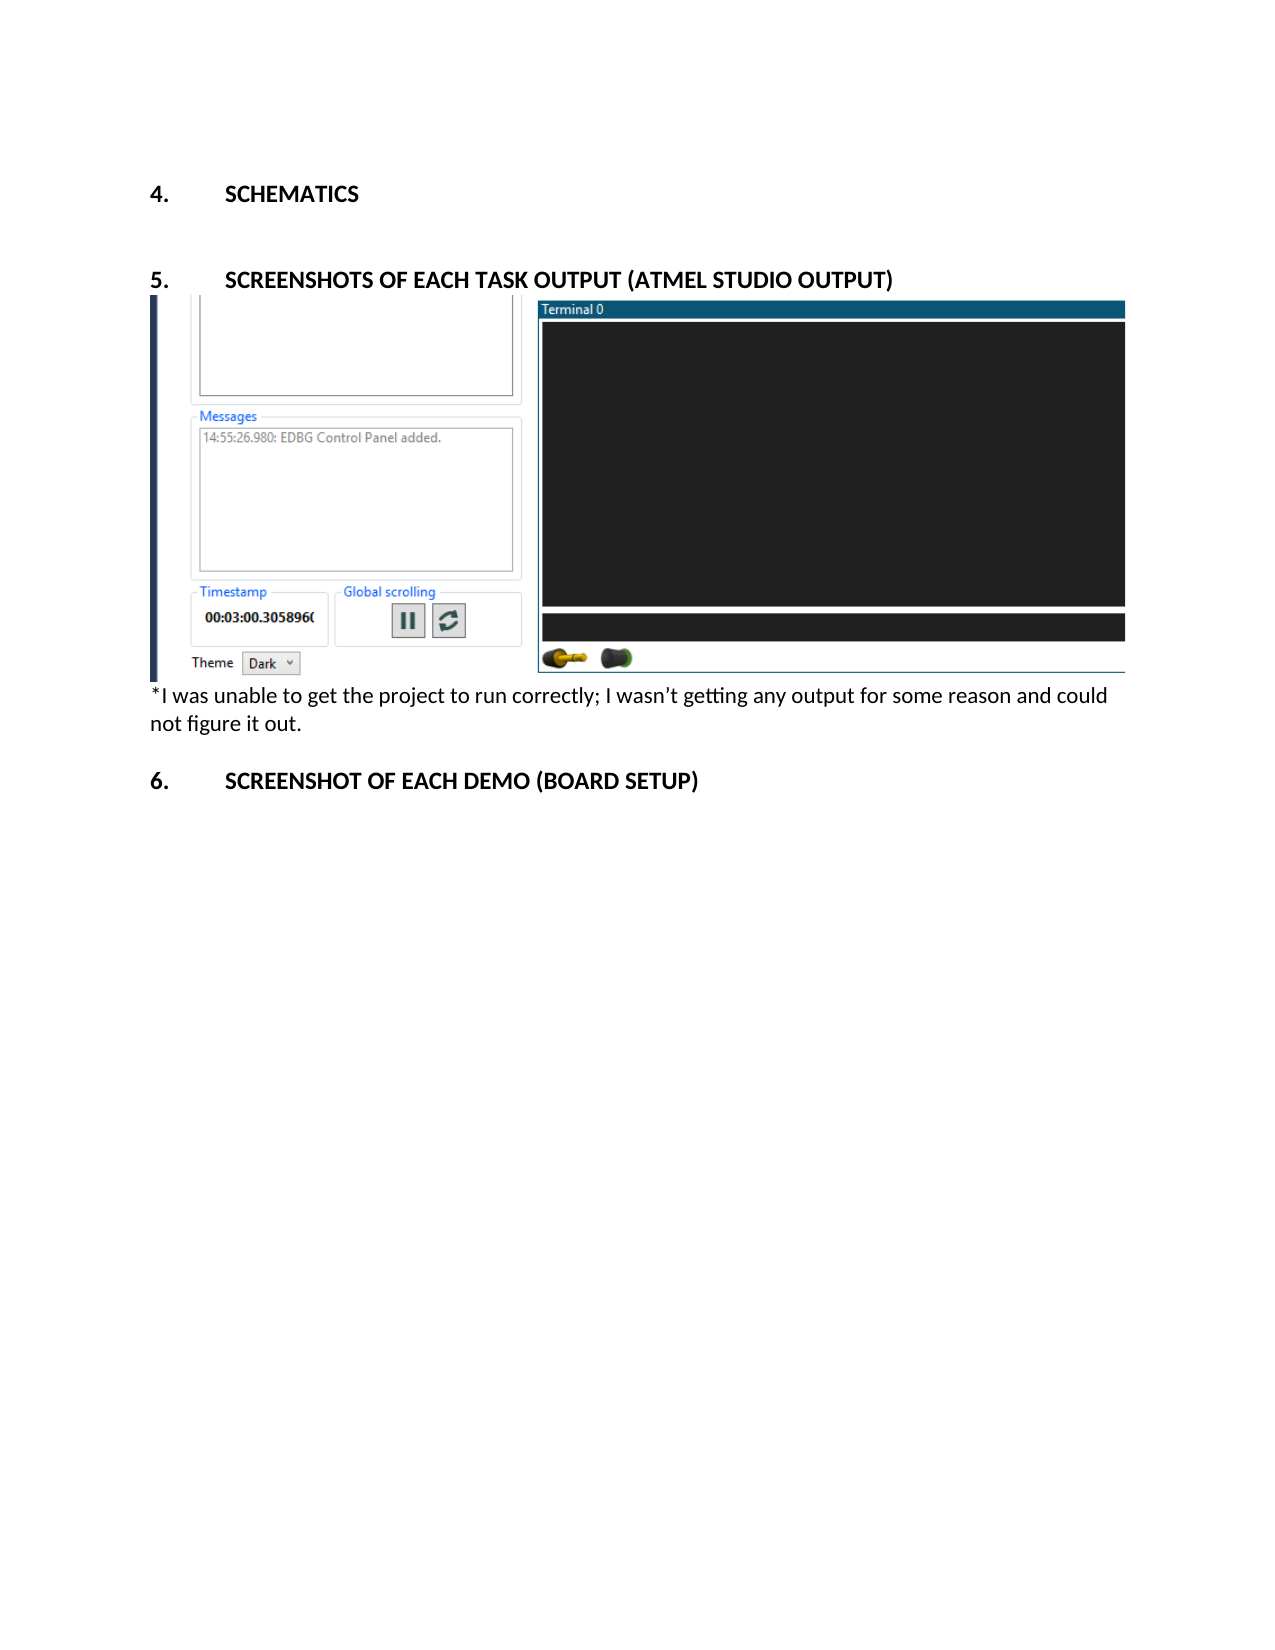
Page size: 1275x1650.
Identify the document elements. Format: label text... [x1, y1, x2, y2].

picture [150, 295, 1125, 682]
list SCHEMATICS [150, 178, 1125, 208]
list SCREENSHOTS OF EACH TASK OUTPUT (ATMEL STUDIO OUTPUT) [150, 264, 1125, 295]
list SCREENSHOT OF EACH DEMO (BOARD SETUP) [150, 766, 1125, 796]
text *I was unable to get the project to run correctly; I wasn’t getting any output for some reason and could not figure it out. [150, 682, 1125, 737]
